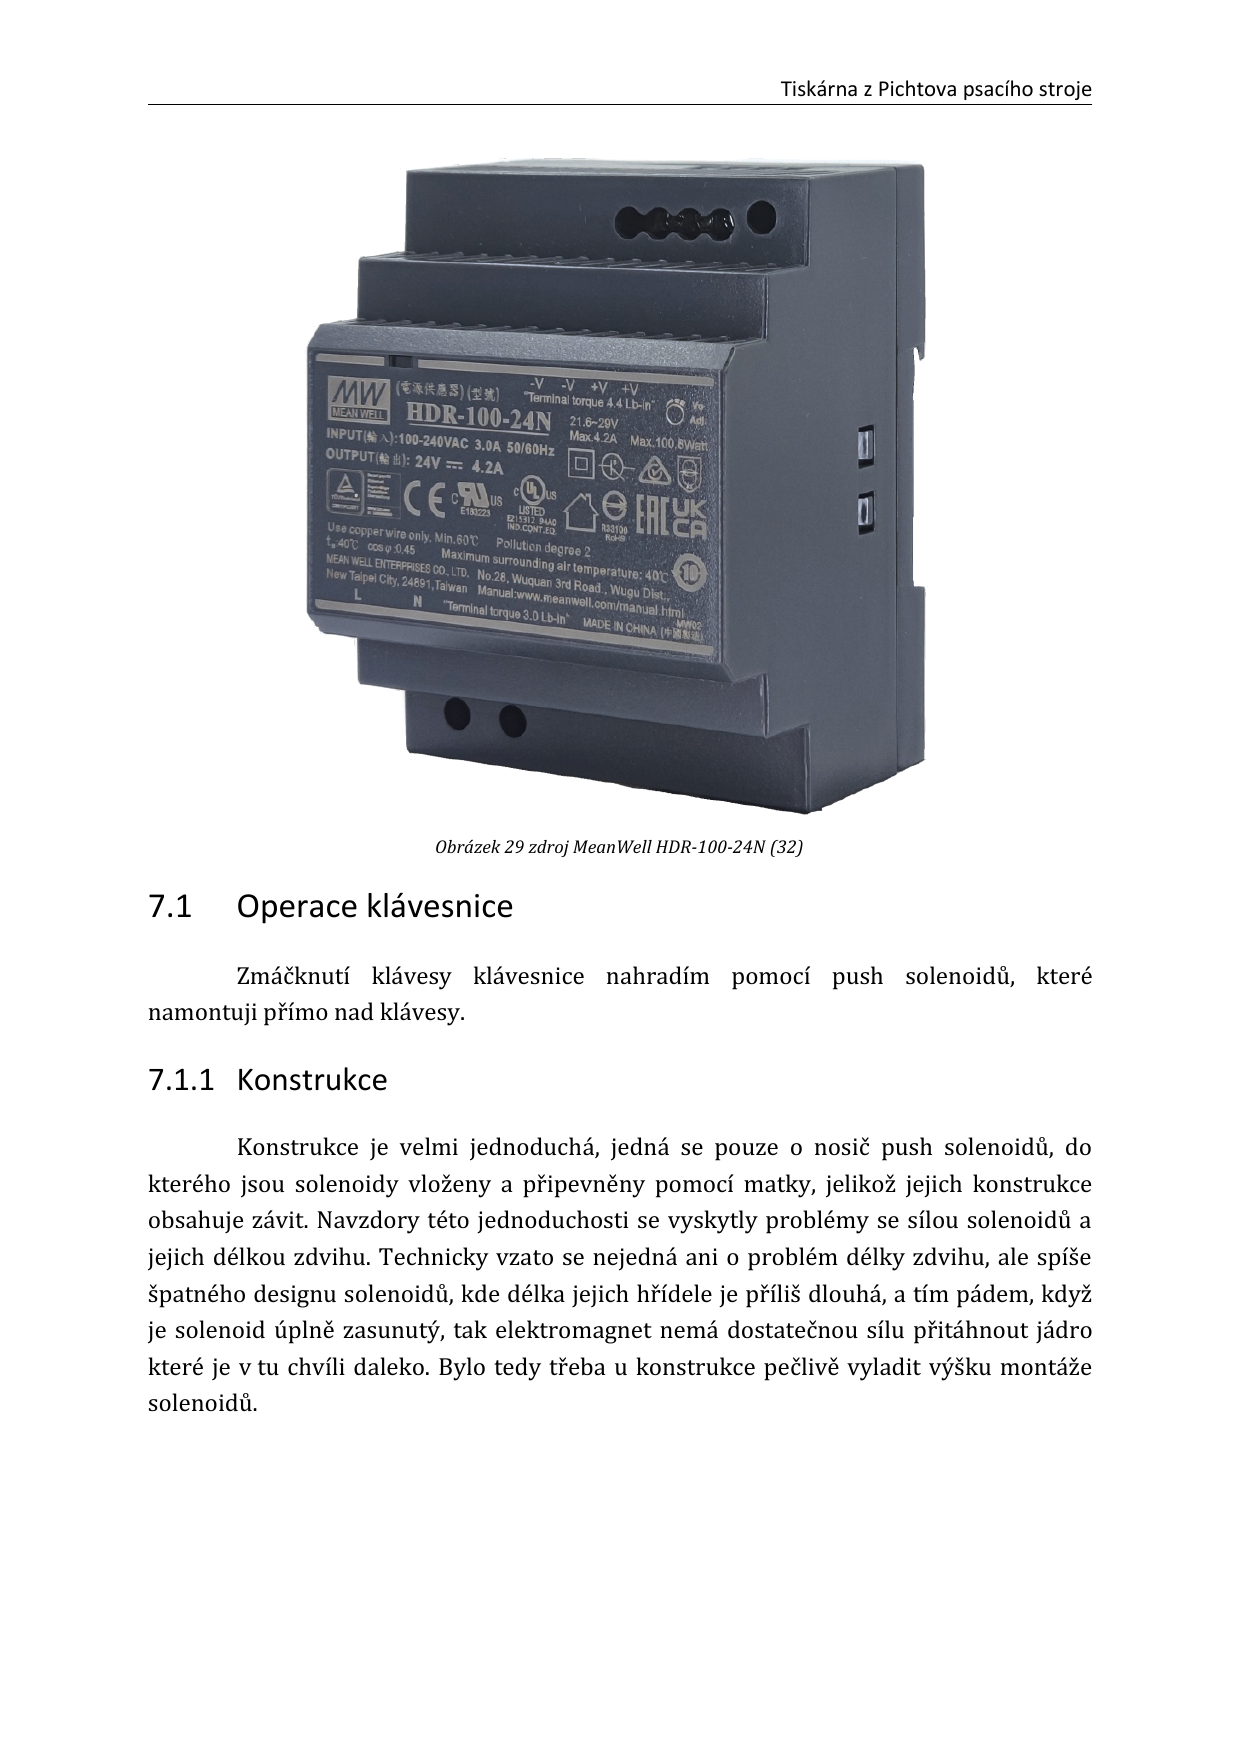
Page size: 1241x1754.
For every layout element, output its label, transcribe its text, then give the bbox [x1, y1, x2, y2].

subtitle Konstrukce [148, 1058, 1092, 1099]
text Obrázek 29 zdroj MeanWell HDR-100-24N [148, 836, 1092, 858]
subtitle Operace klávesnice [148, 883, 1092, 926]
picture [297, 147, 943, 829]
text Konstrukce je velmi jednoduchá, jedná se pouze o nosič push solenoidů, do kterého jsou solenoidy vloženy a připevněny pomocí matky, jelikož jejich konstrukce obsahuje závit. Navzdory této jednoduchosti se vyskytly problémy se sílou solenoidů a jejich délkou zdvihu. Technicky vzato se nejedná ani o problém délky zdvihu, ale spíše špatného designu solenoidů, kde délka jejich hřídele je příliš dlouhá, a tím pádem, když je solenoid úplně zasunutý, tak elektromagnet nemá dostatečnou sílu přitáhnout jádro které je v tu chvíli daleko. Bylo tedy třeba u konstrukce pečlivě vyladit výšku montáže solenoidů. [148, 1132, 1092, 1417]
text Zmáčknutí klávesy klávesnice nahradím pomocí push solenoidů, které namontuji přímo nad klávesy. [148, 960, 1092, 1026]
